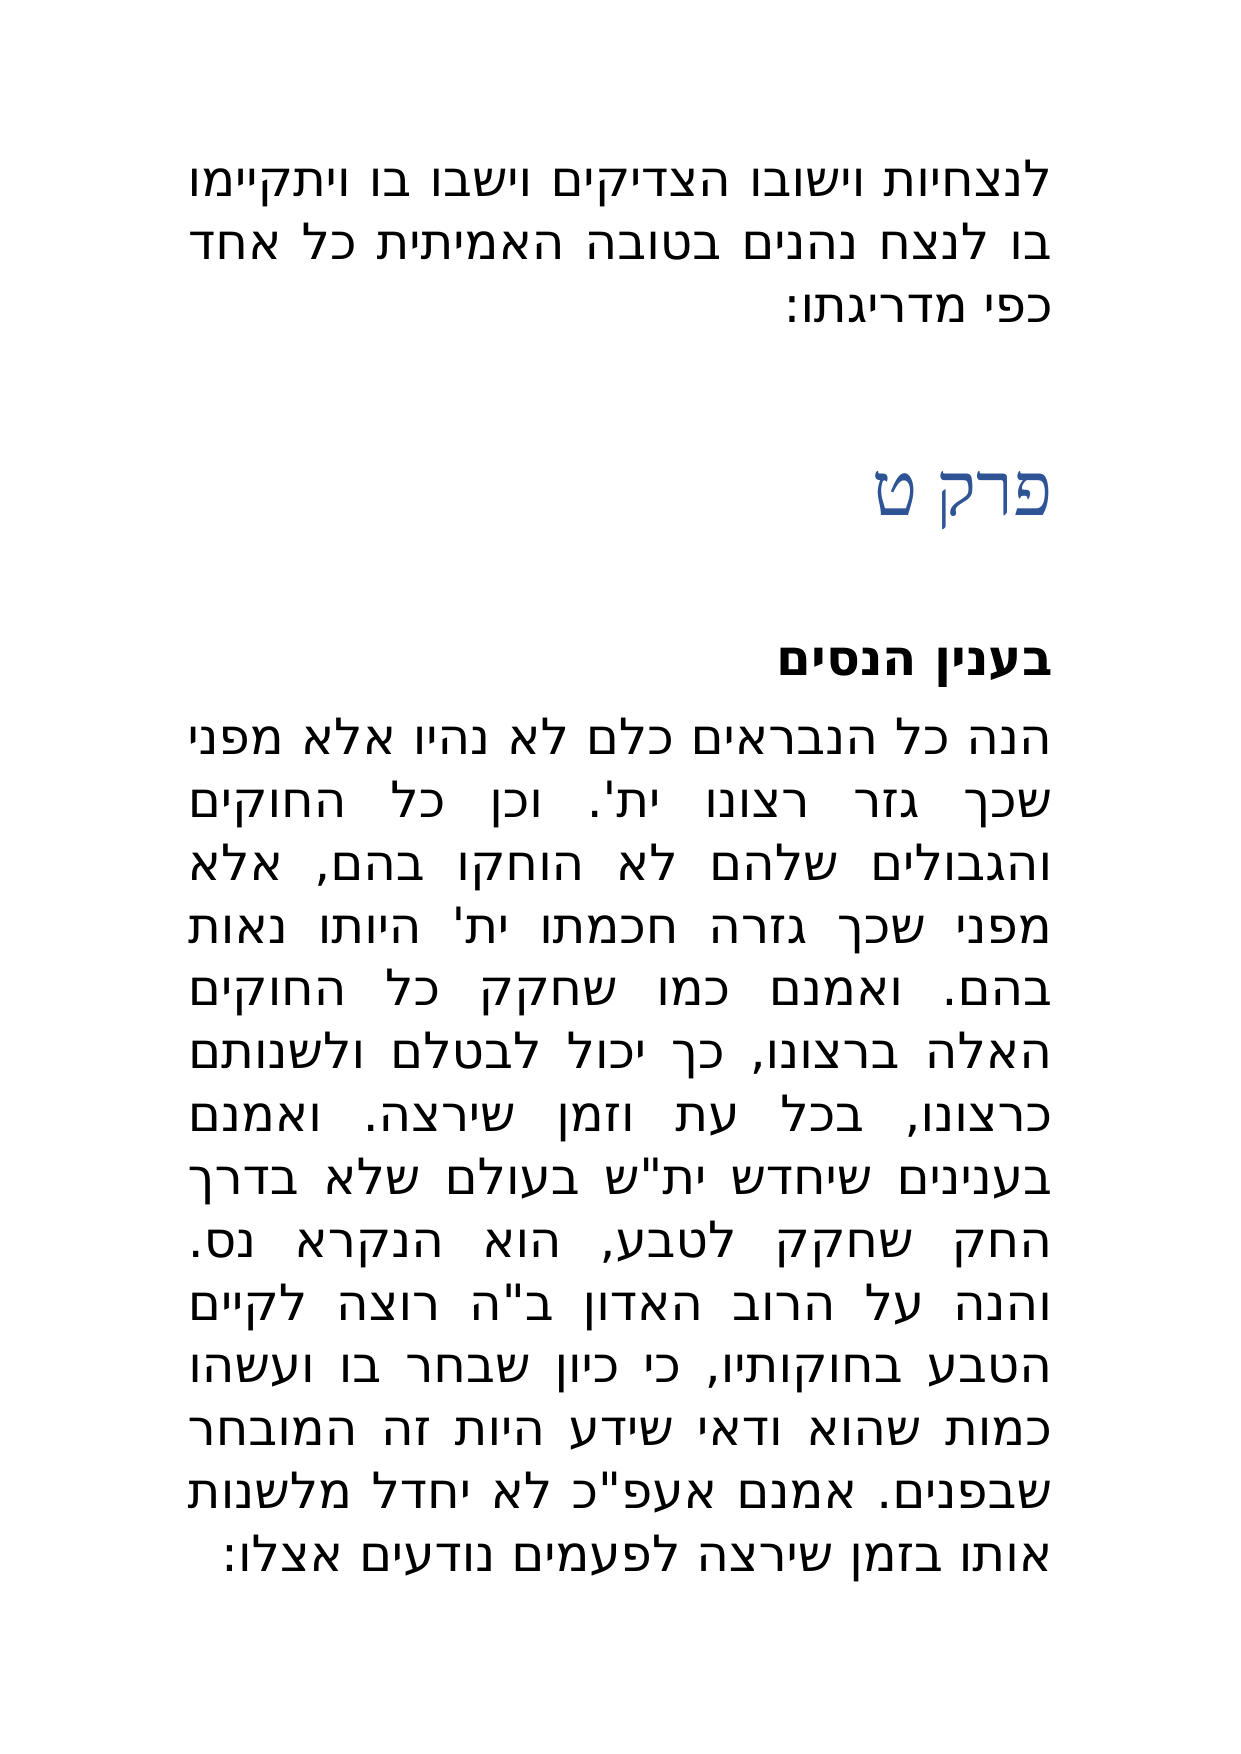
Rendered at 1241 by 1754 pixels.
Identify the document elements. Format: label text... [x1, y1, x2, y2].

text בענין הנסים [187, 629, 1053, 687]
text הנה כל הנבראים כלם לא נהיו אלא מפני שכך גזר רצונו ית'. וכן כל החוקים והגבולים שלהם לא הוחקו בהם, אלא מפני שכך גזרה חכמתו ית' היותו נאות בהם. ואמנם כמו שחקק כל החוקים האלה ברצונו, כך יכול לבטלם ולשנותם כרצונו, בכל עת וזמן שירצה. ואמנם בענינים שיחדש ית"ש בעולם שלא בדרך החק שחקק לטבע, הוא הנקרא נס. והנה על הרוב האדון ב"ה רוצה לקיים הטבע בחוקותיו, כי כיון שבחר בו ועשהו כמות שהוא ודאי שידע היות זה המובחר שבפנים. אמנם אעפ"כ לא יחדל מלשנות אותו בזמן שירצה לפעמים נודעים אצלו: [187, 708, 1053, 1583]
subtitle פרק ט [187, 445, 1053, 532]
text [187, 150, 1053, 334]
